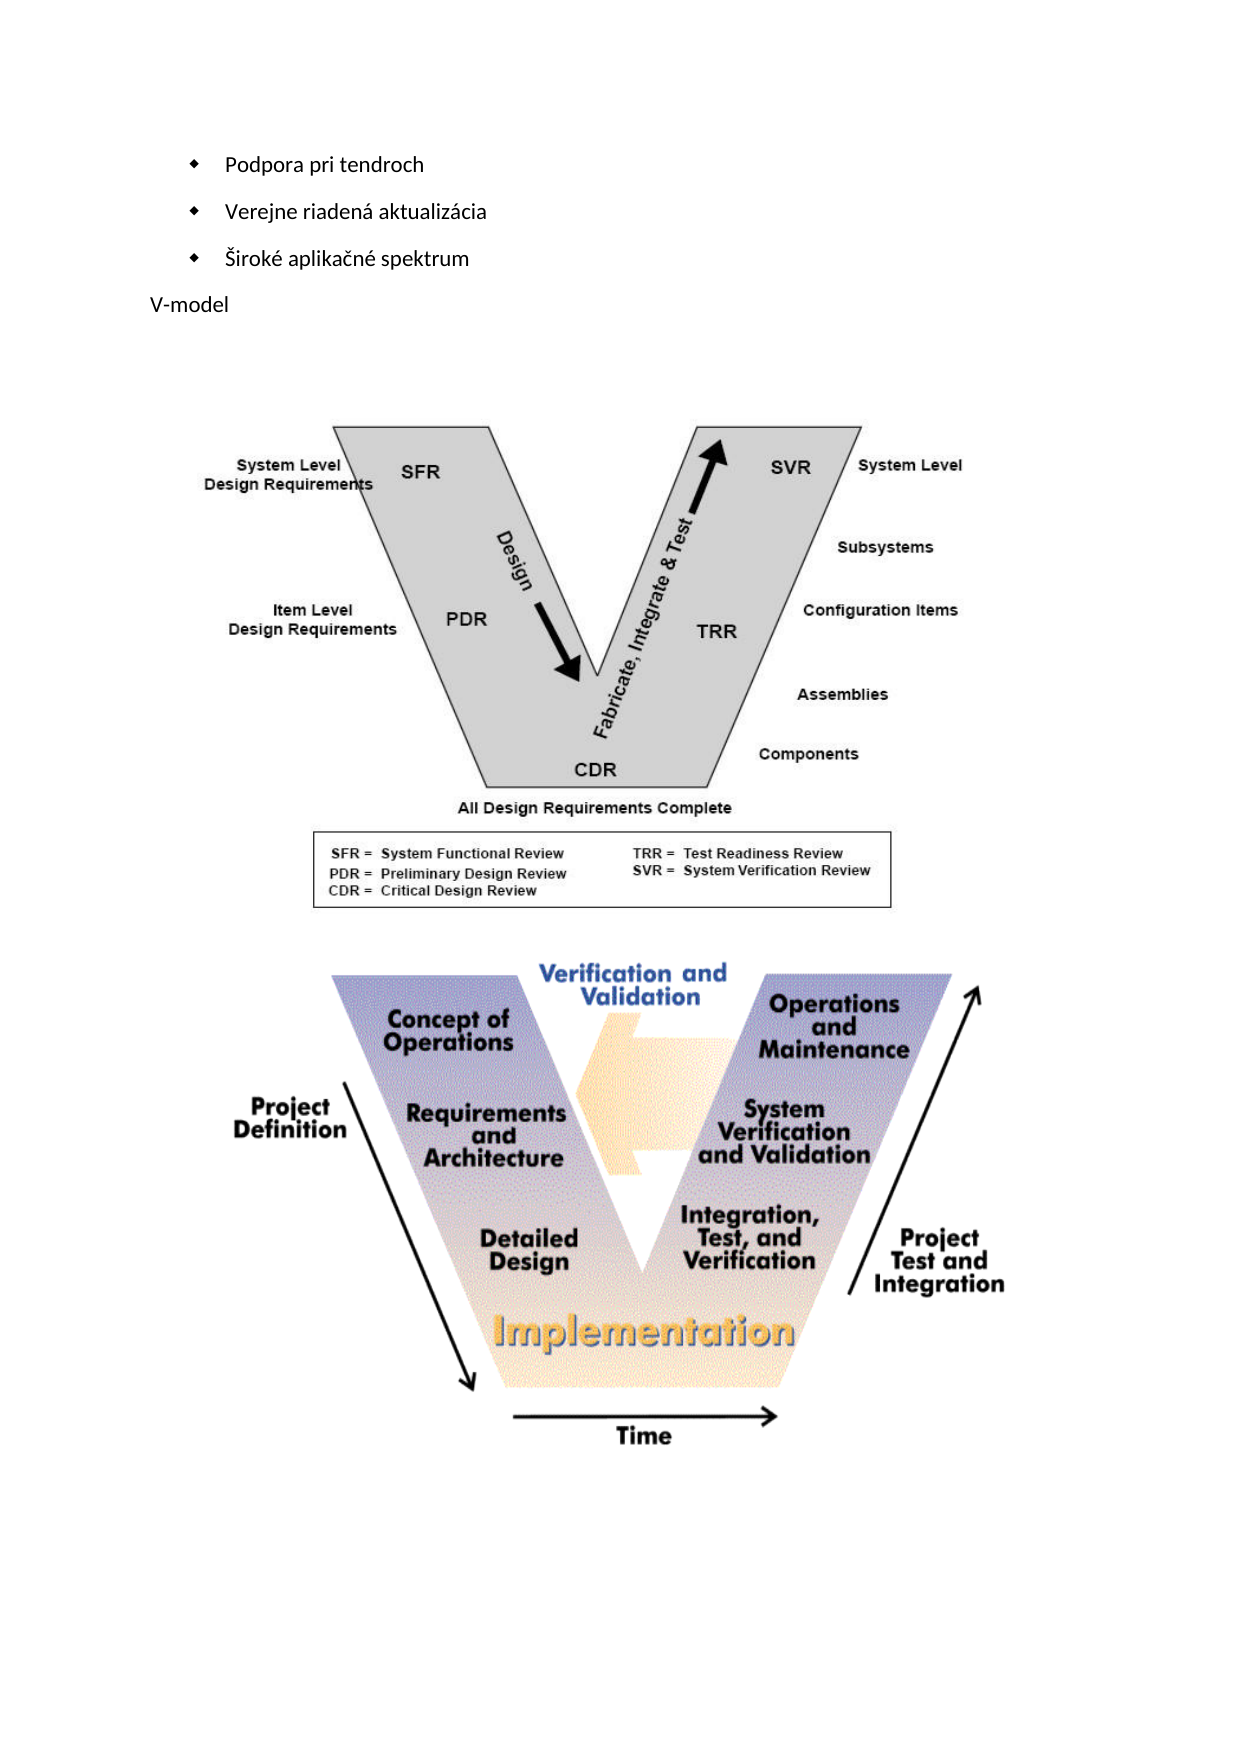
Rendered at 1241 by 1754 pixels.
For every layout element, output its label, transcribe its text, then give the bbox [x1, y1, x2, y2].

list Podpora pri tendroch [187, 150, 1090, 178]
list Verejne riadená aktualizácia [187, 197, 1090, 225]
list Široké aplikačné spektrum [187, 244, 1090, 272]
picture [150, 383, 1037, 945]
picture [218, 957, 1022, 1457]
text V-model [150, 291, 1090, 319]
